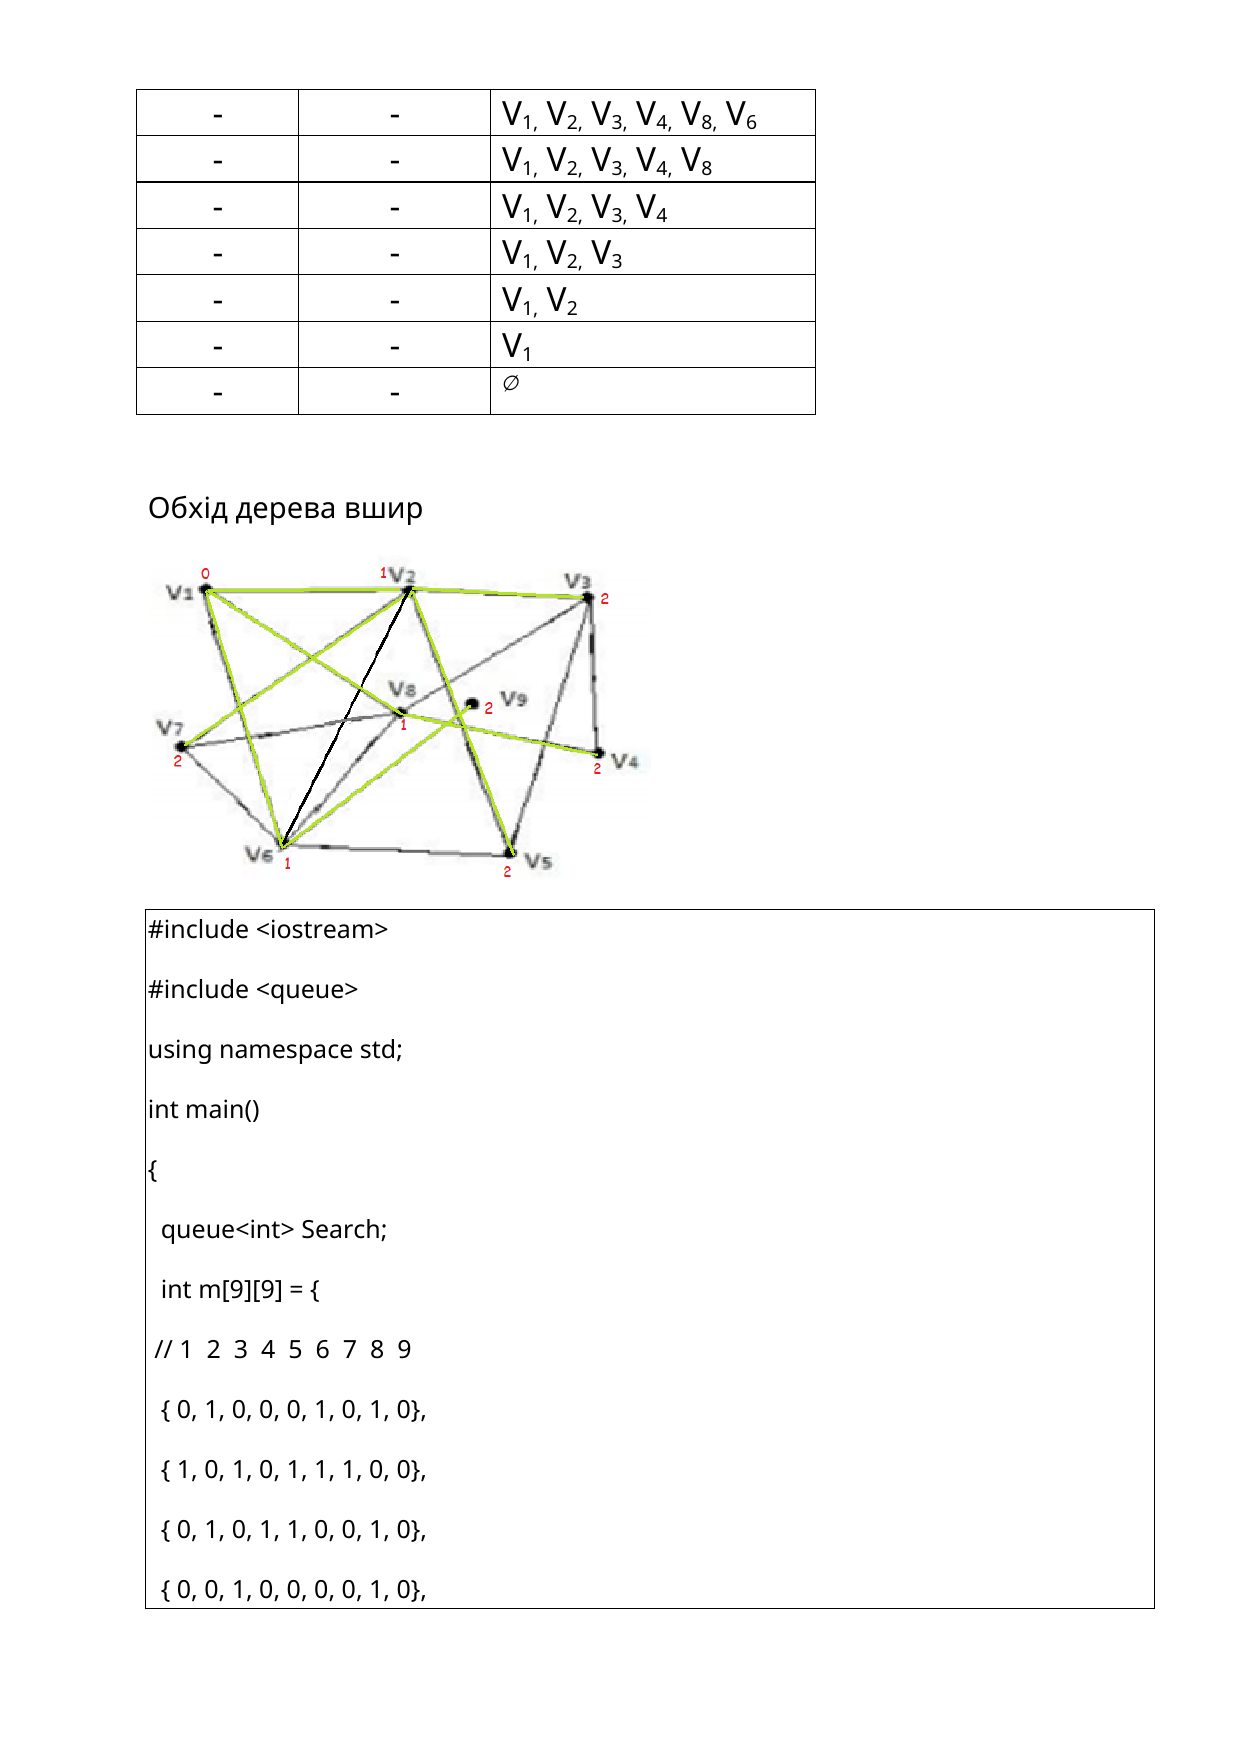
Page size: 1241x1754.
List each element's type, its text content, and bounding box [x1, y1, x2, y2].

table_cell V1, V2 [491, 275, 815, 321]
text int m[9][9] = { [146, 1269, 1154, 1306]
table_cell - [299, 368, 490, 414]
text { [146, 1149, 1154, 1186]
table_cell - [137, 229, 298, 274]
table_cell V1, V2, V3 [491, 229, 815, 274]
table_cell - [299, 136, 490, 181]
table_cell - [137, 136, 298, 181]
text // 1 2 3 4 5 6 7 8 9 [146, 1329, 1154, 1366]
table_cell - [137, 275, 298, 321]
text int main() [146, 1089, 1154, 1126]
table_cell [491, 90, 815, 135]
table_cell V1, V2, V3, V4 [491, 183, 815, 228]
text #include <iostream> [146, 910, 1154, 946]
table_cell - [137, 322, 298, 367]
text using namespace std; [146, 1029, 1154, 1066]
table_cell - [299, 322, 490, 367]
table_cell V1 [491, 322, 815, 367]
text Обхід дерева вшир [148, 488, 1152, 527]
text { 0, 0, 1, 0, 0, 0, 0, 1, 0}, [146, 1569, 1154, 1608]
table_cell - [299, 229, 490, 274]
table_cell - [299, 183, 490, 228]
table_cell - [137, 90, 298, 135]
table_cell - [299, 275, 490, 321]
table_cell - [137, 368, 298, 414]
text #include <queue> [146, 969, 1154, 1006]
table_cell - [137, 183, 298, 228]
text queue<int> Search; [146, 1209, 1154, 1246]
table_cell V1, V2, V3, V4, V8 [491, 136, 815, 181]
text { 1, 0, 1, 0, 1, 1, 1, 0, 0}, [146, 1449, 1154, 1486]
text { 0, 1, 0, 0, 0, 1, 0, 1, 0}, [146, 1389, 1154, 1426]
table_cell [491, 368, 815, 414]
text { 0, 1, 0, 1, 1, 0, 0, 1, 0}, [146, 1509, 1154, 1546]
picture [147, 554, 652, 884]
table_cell - [299, 90, 490, 135]
